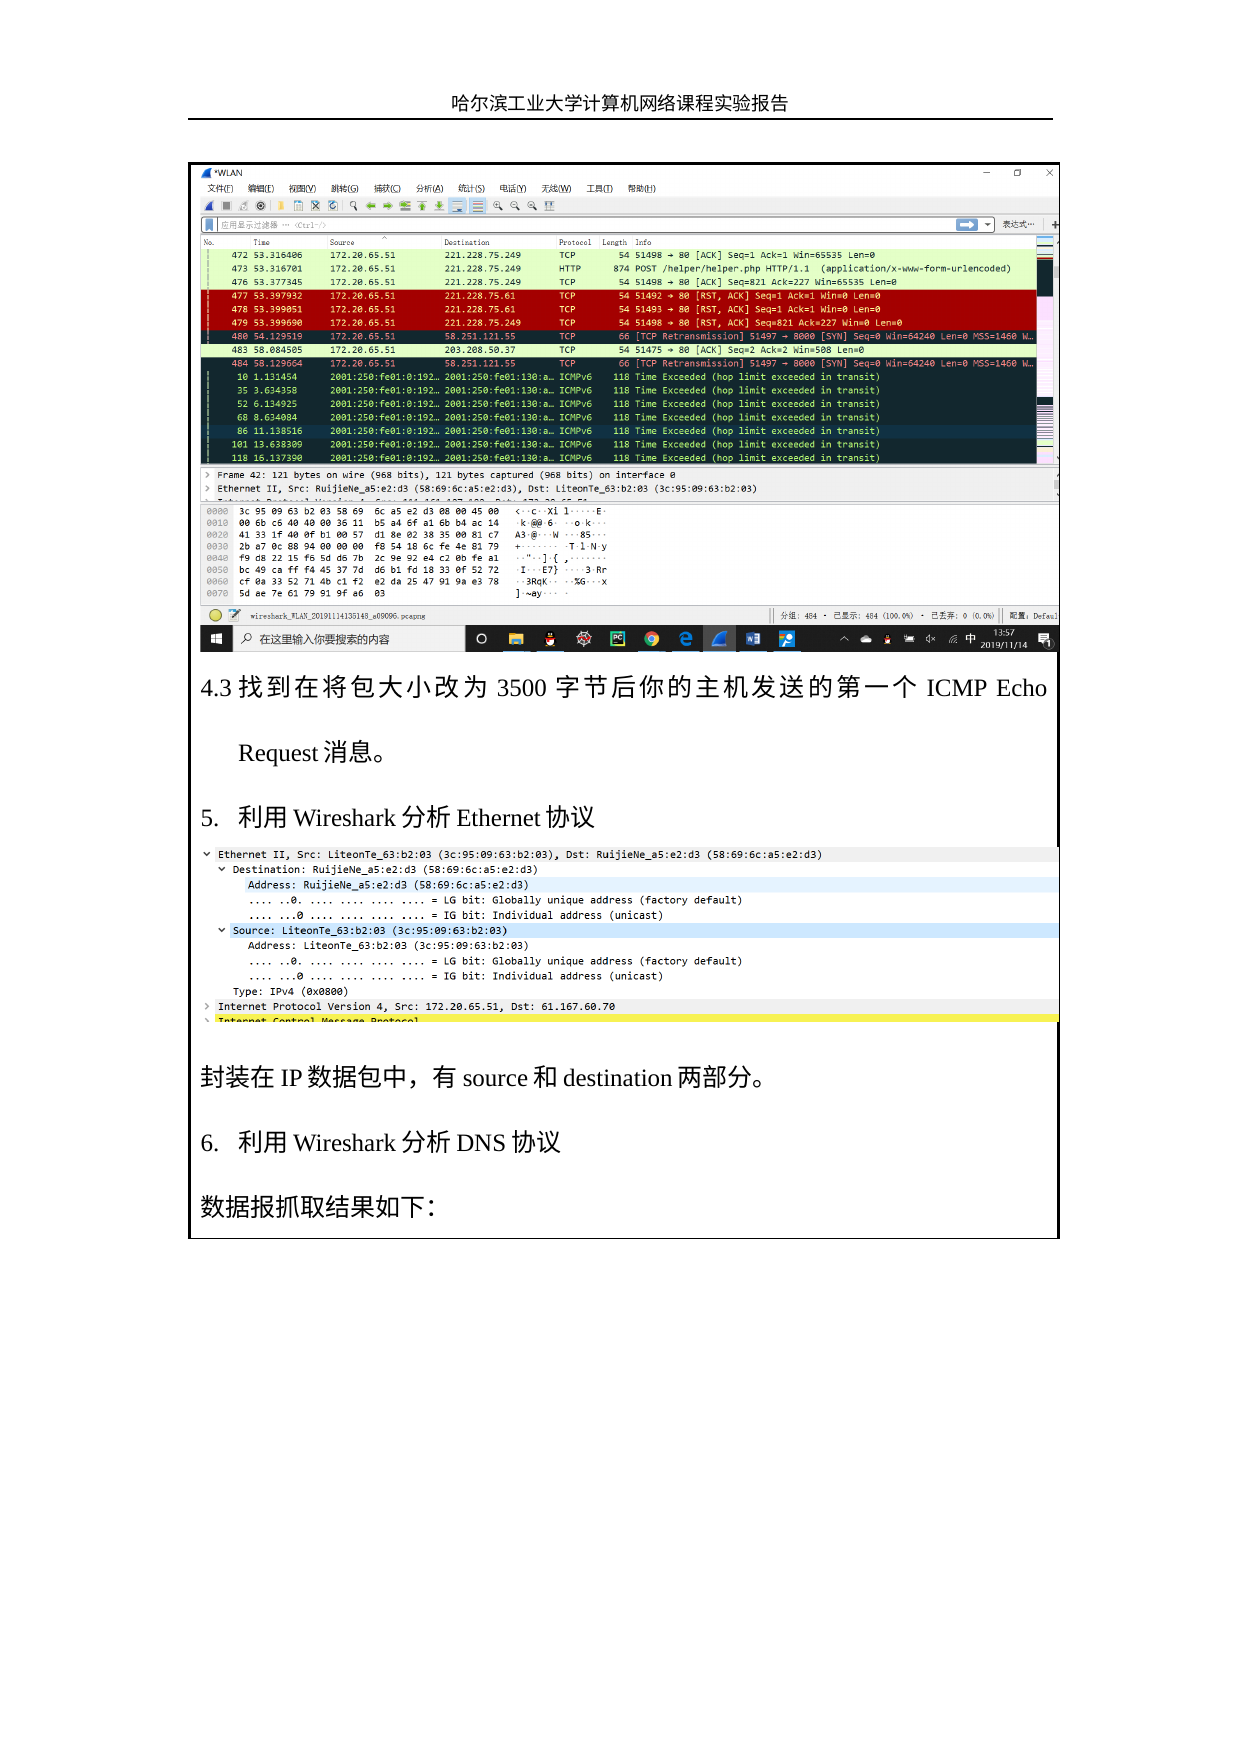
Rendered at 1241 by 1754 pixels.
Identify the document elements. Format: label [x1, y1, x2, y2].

picture [200, 847, 1059, 1022]
table_cell [191, 165, 1057, 1238]
picture [200, 165, 1059, 652]
